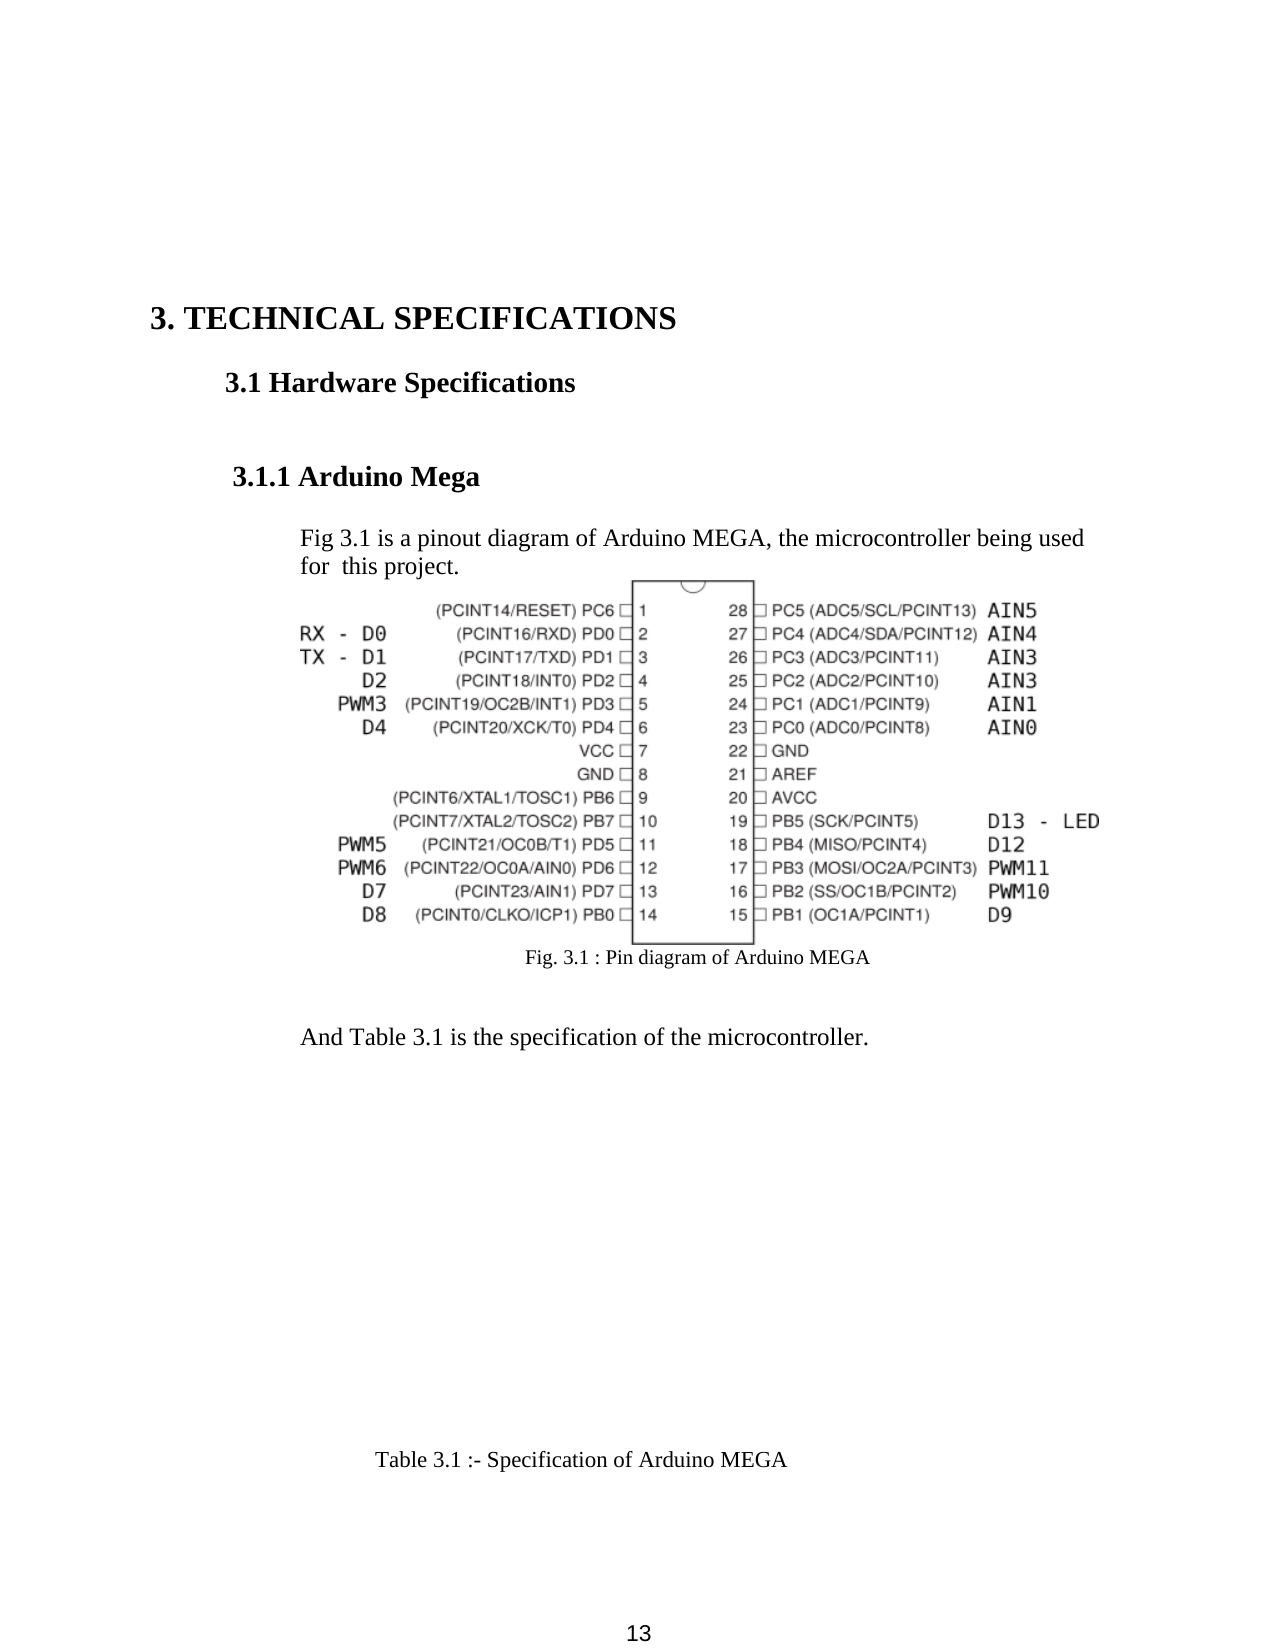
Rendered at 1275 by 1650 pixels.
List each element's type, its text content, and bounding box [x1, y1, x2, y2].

text And Table 3.1 is the specification of the microcontroller. [225, 1022, 1127, 1050]
subtitle 3.1.1 Arduino Mega [225, 459, 1127, 492]
text Table 3.1 :- Specification of Arduino MEGA [375, 1446, 1127, 1472]
text Fig 3.1 is a pinout diagram of Arduino MEGA, the microcontroller being used for this project. [300, 523, 1127, 580]
subtitle 3. TECHNICAL SPECIFICATIONS [150, 298, 1127, 336]
picture [300, 580, 1099, 945]
subtitle 3.1 Hardware Specifications [150, 365, 1127, 399]
text Fig. 3.1 : Pin diagram of Arduino MEGA [225, 945, 1127, 969]
